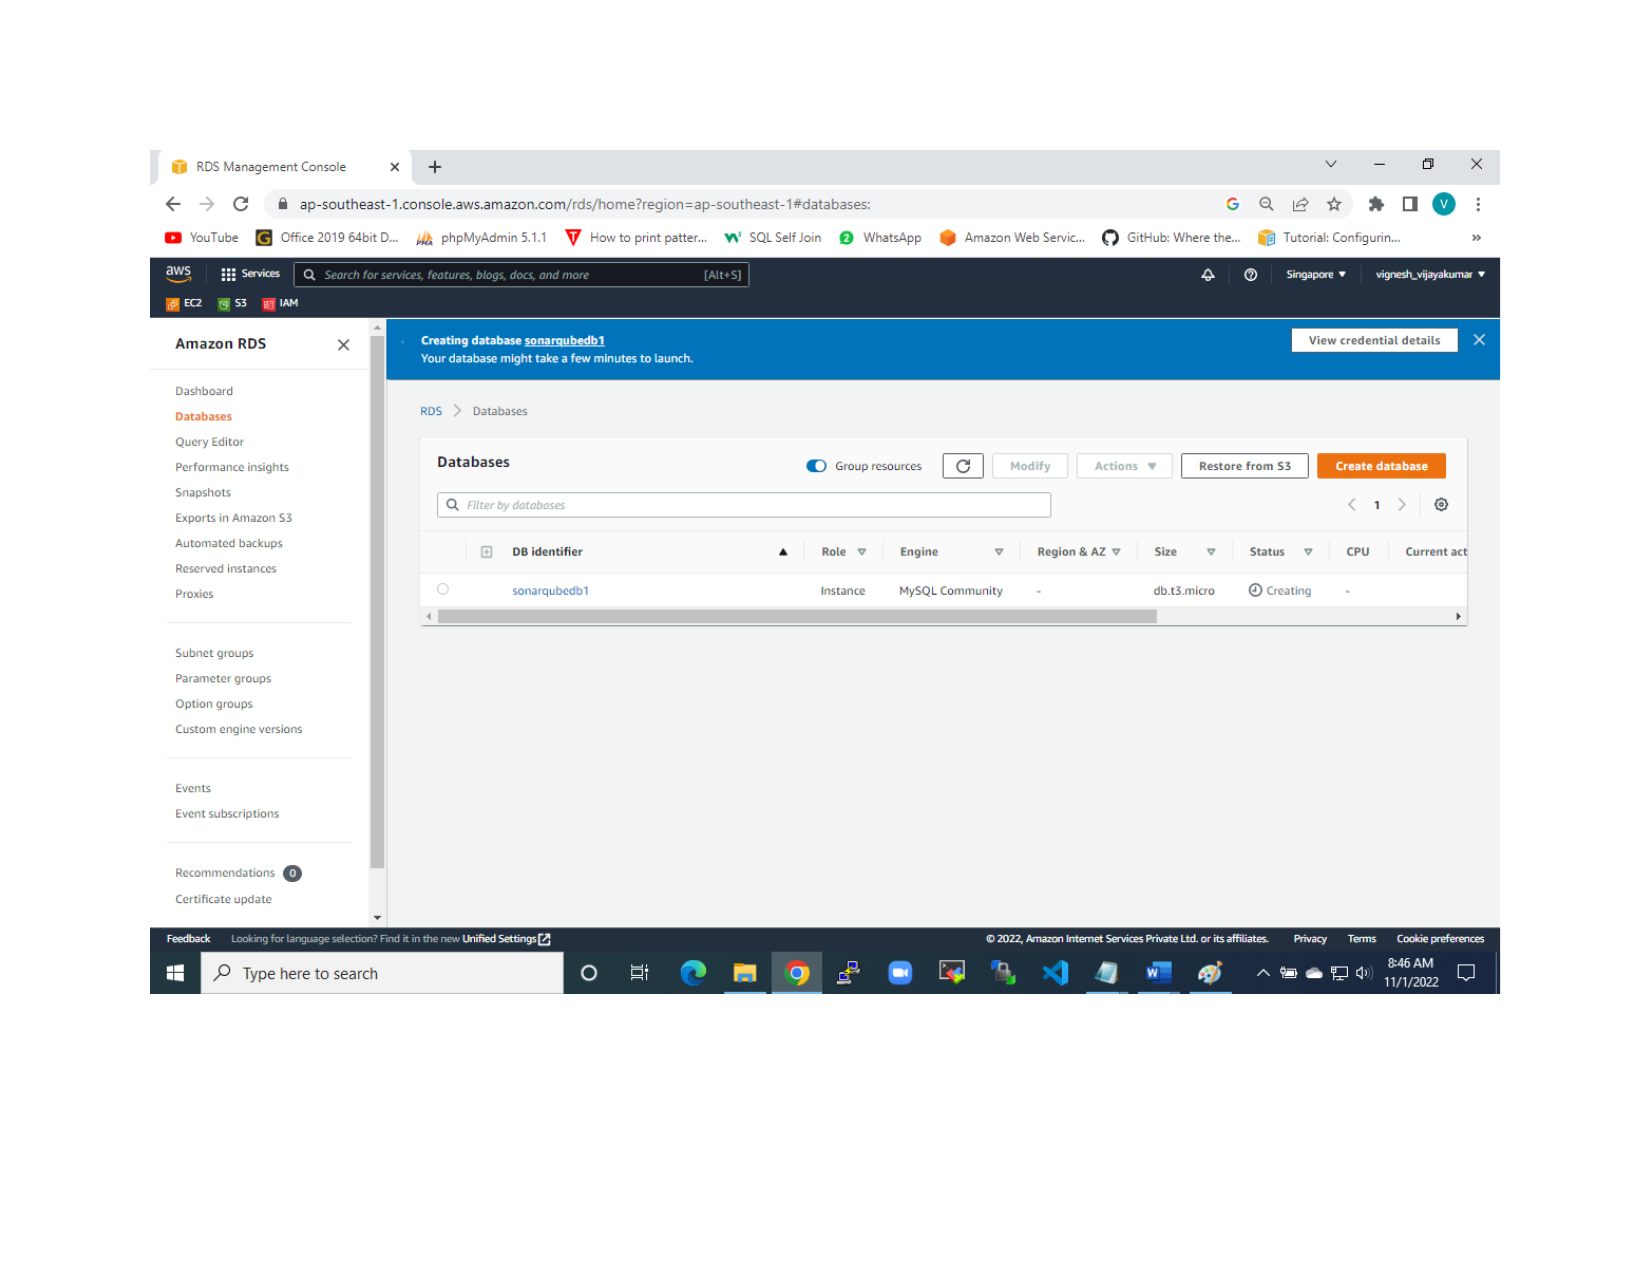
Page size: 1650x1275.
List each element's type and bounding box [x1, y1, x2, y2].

picture [150, 150, 1500, 994]
